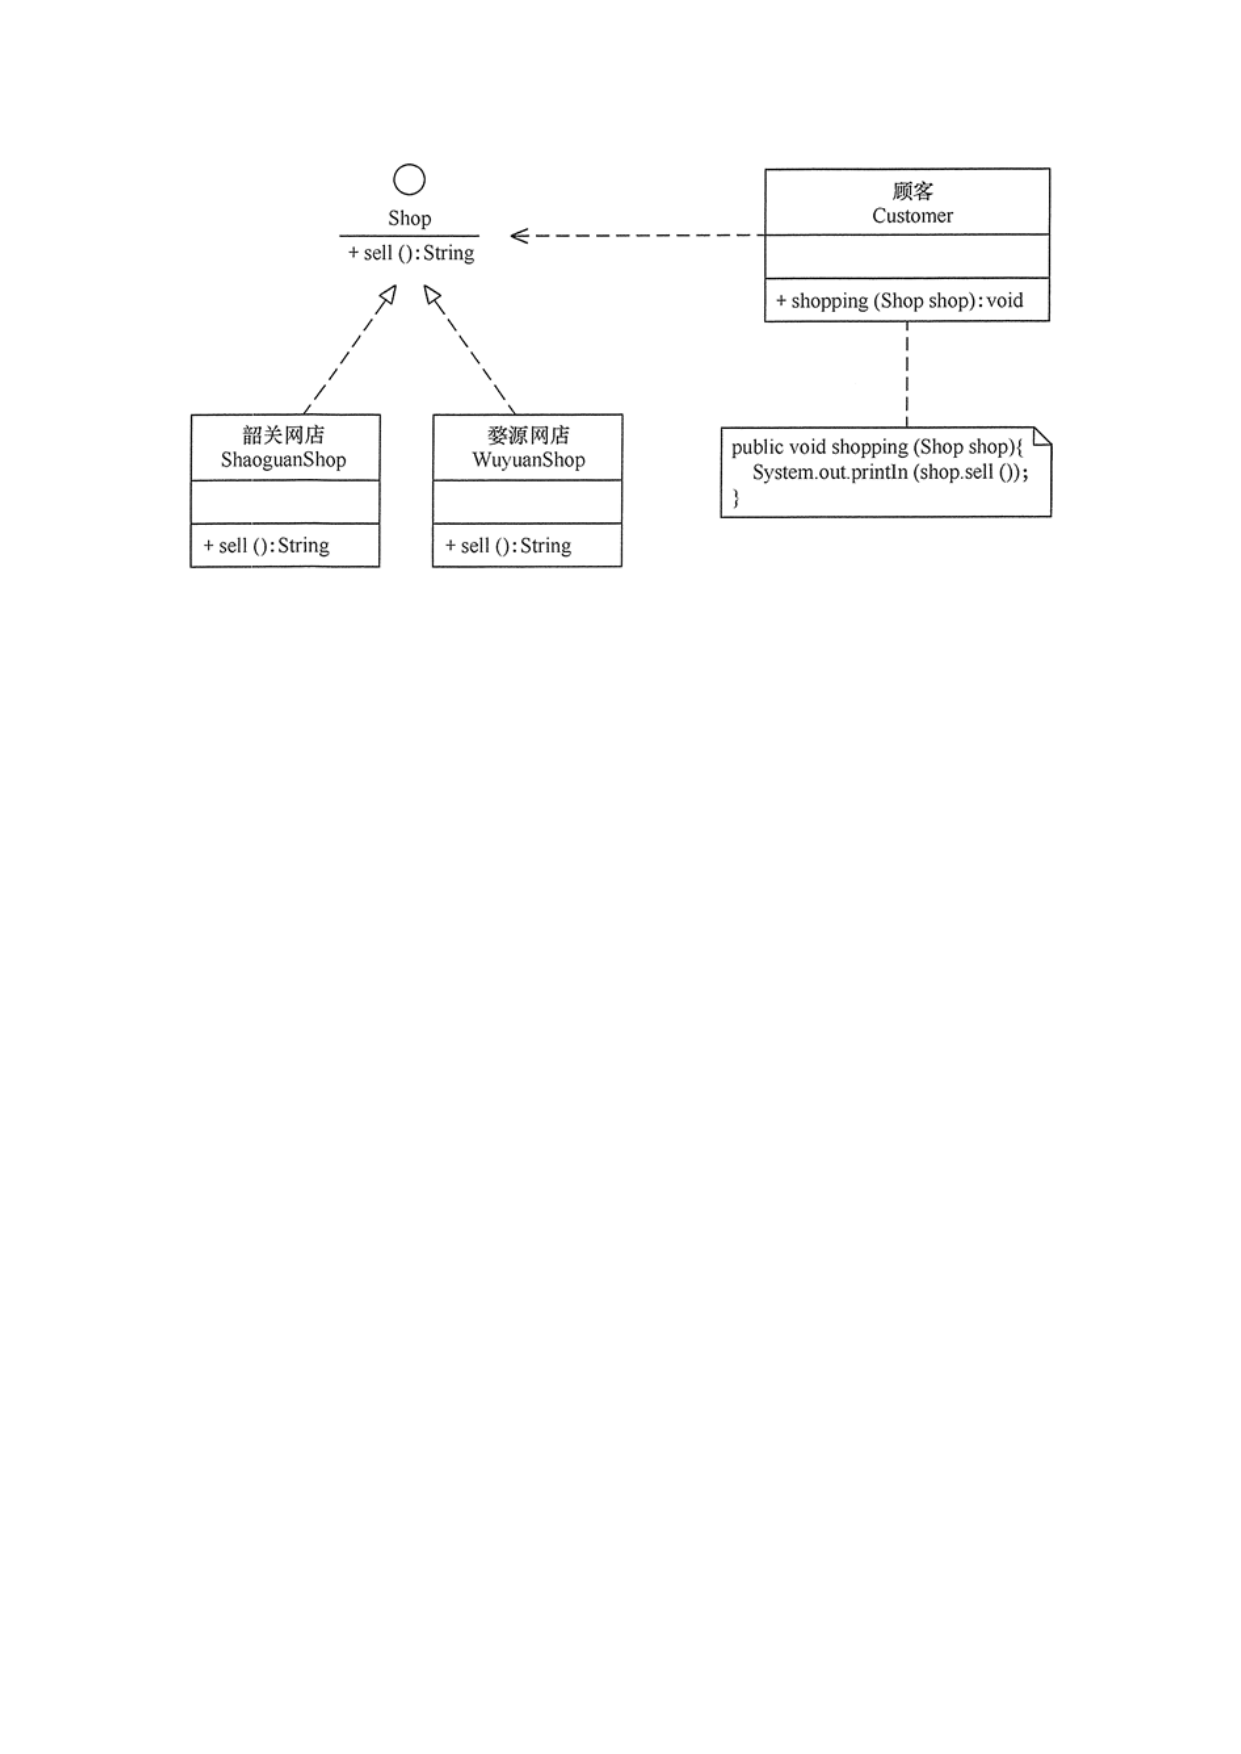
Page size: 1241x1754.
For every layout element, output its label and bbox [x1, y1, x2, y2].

picture [187, 162, 1053, 571]
